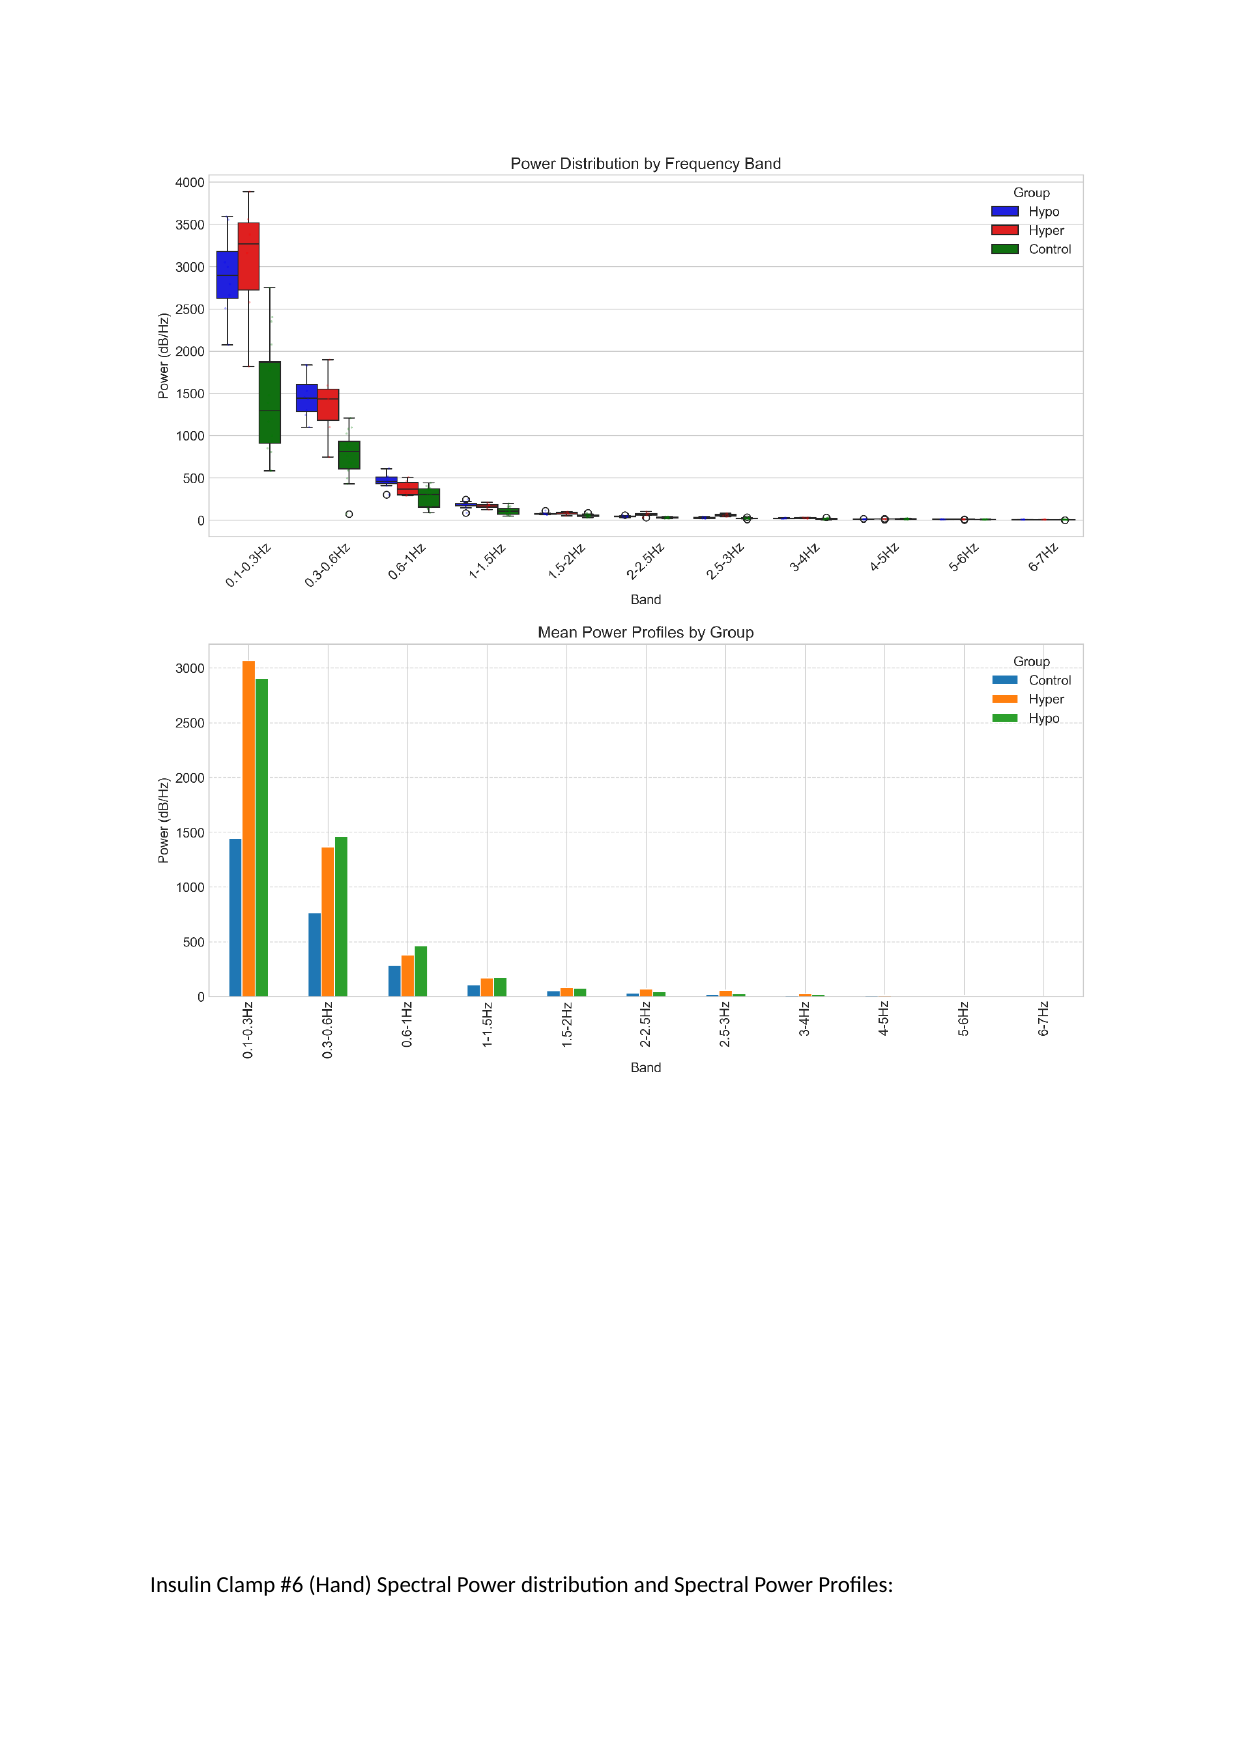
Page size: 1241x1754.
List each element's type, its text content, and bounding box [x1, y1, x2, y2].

text Insulin Clamp #6 (Hand) Spectral Power distribution and Spectral Power Profiles: [150, 1570, 1090, 1598]
picture [150, 150, 1091, 614]
picture [150, 618, 1091, 1082]
